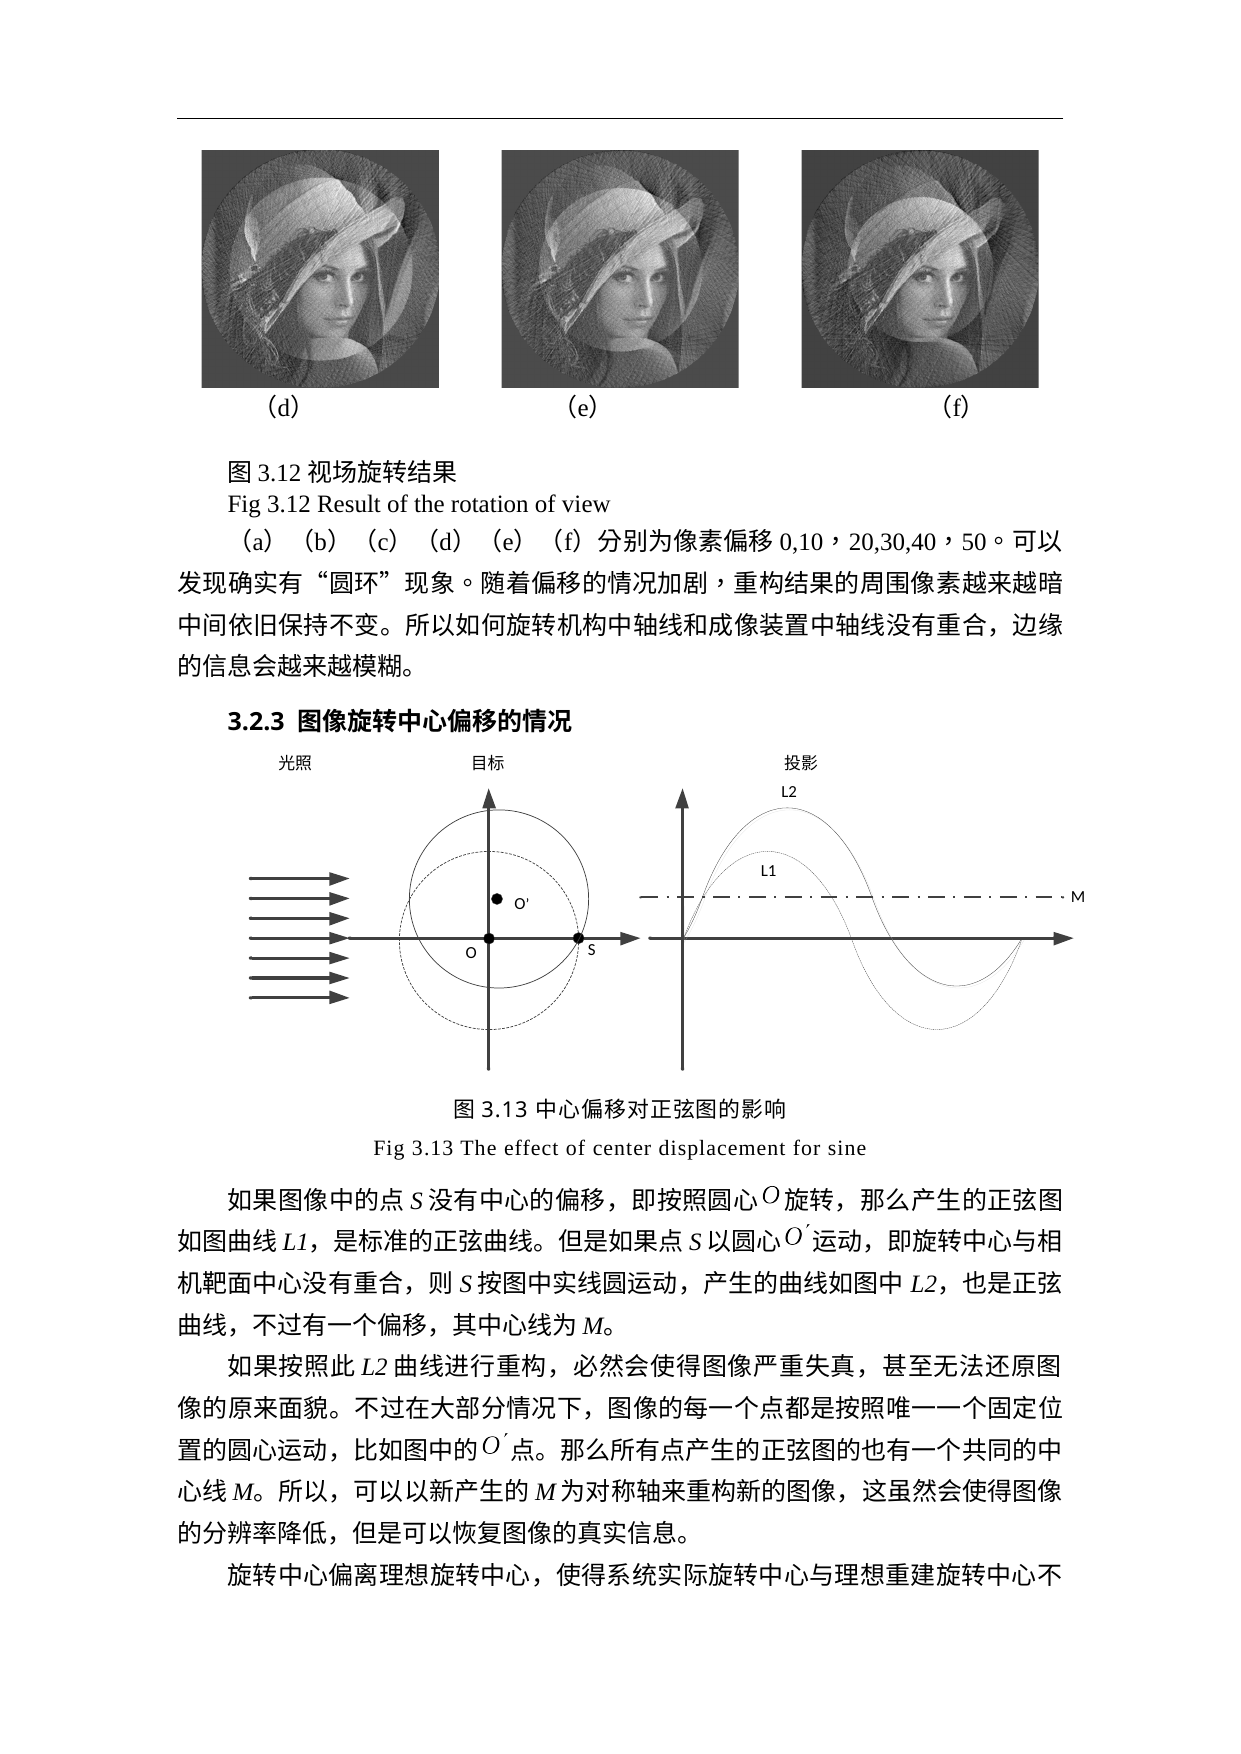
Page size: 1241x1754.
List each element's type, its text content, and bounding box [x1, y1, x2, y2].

picture [501, 150, 739, 388]
text （a）（b）（c）（d）（e）（f）分别为像素偏移0,10，20,30,40，50。可以发现确实有“圆环”现象。随着偏移的情况加剧，重构结果的周围像素越来越暗，中间依旧保持不变。所以如何旋转机构中轴线和成像装置中轴线没有重合，边缘的信息会越来越模糊。 [177, 517, 1063, 684]
picture [801, 150, 1039, 388]
text 图3.13 中心偏移对正弦图的影响 [177, 751, 1063, 1124]
text Fig 3.13 The effect of center displacement for sine [177, 1124, 1063, 1163]
text 如果按照此L2曲线进行重构，必然会使得图像严重失真，甚至无法还原图像的原来面貌。不过在大部分情况下，图像的每一个点都是按照唯一一个固定位置的圆心运动，比如图中的点。那么所有点产生的正弦图的也有一个共同的中心线M。所以，可以以新产生的M为对称轴来重构新的图像，这虽然会使得图像的分辨率降低，但是可以恢复图像的真实信息。 [177, 1342, 1063, 1551]
text 图3.12 视场旋转结果 [177, 452, 1063, 489]
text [177, 1551, 1063, 1592]
text 如果图像中的点S没有中心的偏移，即按照圆心旋转，那么产生的正弦图如图曲线L1，是标准的正弦曲线。但是如果点S以圆心运动，即旋转中心与相机靶面中心没有重合，则S按图中实线圆运动，产生的曲线如图中L2，也是正弦曲线，不过有一个偏移，其中心线为M。 [177, 1176, 1063, 1342]
text Fig 3.12 Result of the rotation of view [177, 489, 1063, 517]
picture [201, 150, 439, 388]
text （d） （e） （f） [177, 387, 1063, 424]
subtitle 3.2.3 图像旋转中心偏移的情况 [177, 697, 1063, 738]
